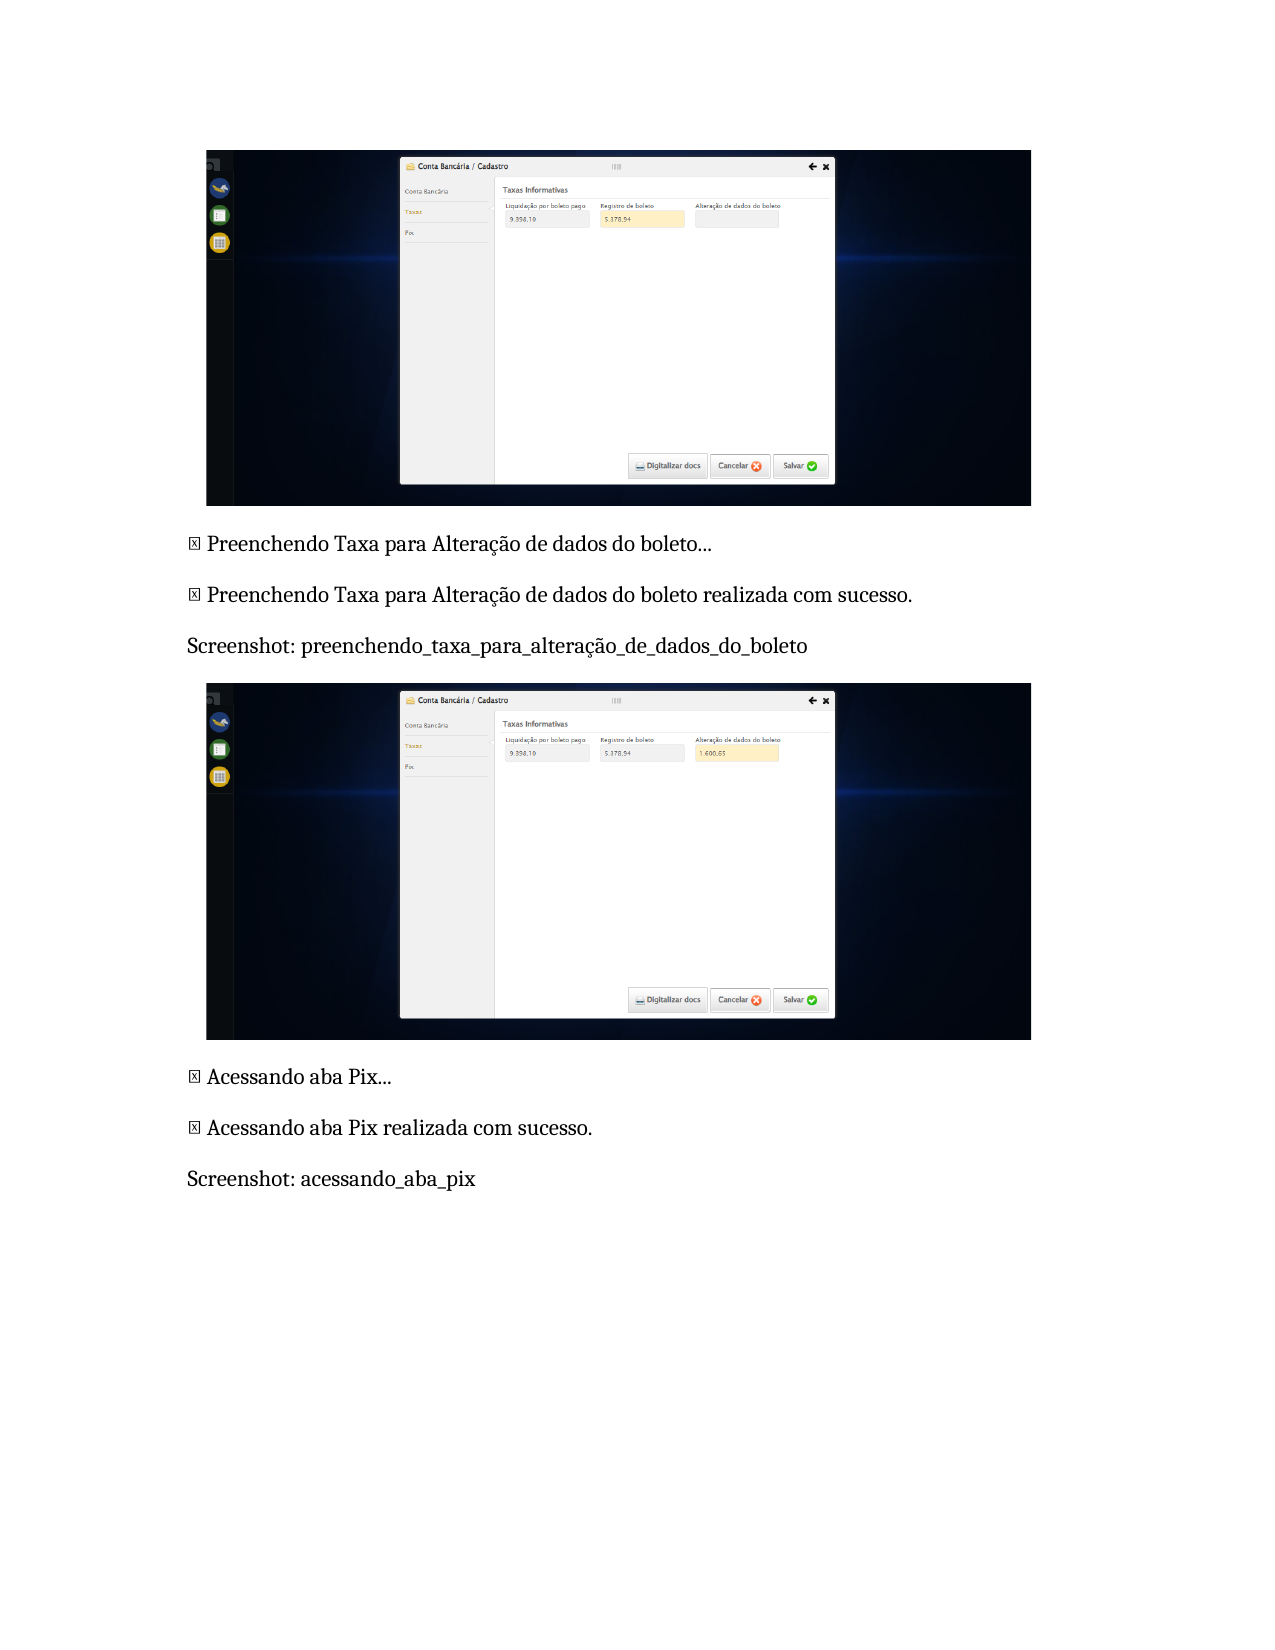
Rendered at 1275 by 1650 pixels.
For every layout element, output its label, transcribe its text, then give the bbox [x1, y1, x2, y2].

picture [206, 150, 1032, 506]
text ✅ Acessando aba Pix realizada com sucesso. [187, 1115, 1087, 1141]
text Screenshot: preenchendo_taxa_para_alteração_de_dados_do_boleto [187, 632, 1087, 659]
text Screenshot: acessando_aba_pix [187, 1166, 1087, 1192]
picture [206, 683, 1032, 1040]
text 🔄 Preenchendo Taxa para Alteração de dados do boleto... [187, 530, 1087, 557]
text ✅ Preenchendo Taxa para Alteração de dados do boleto realizada com sucesso. [187, 581, 1087, 608]
text 🔄 Acessando aba Pix... [187, 1064, 1087, 1090]
